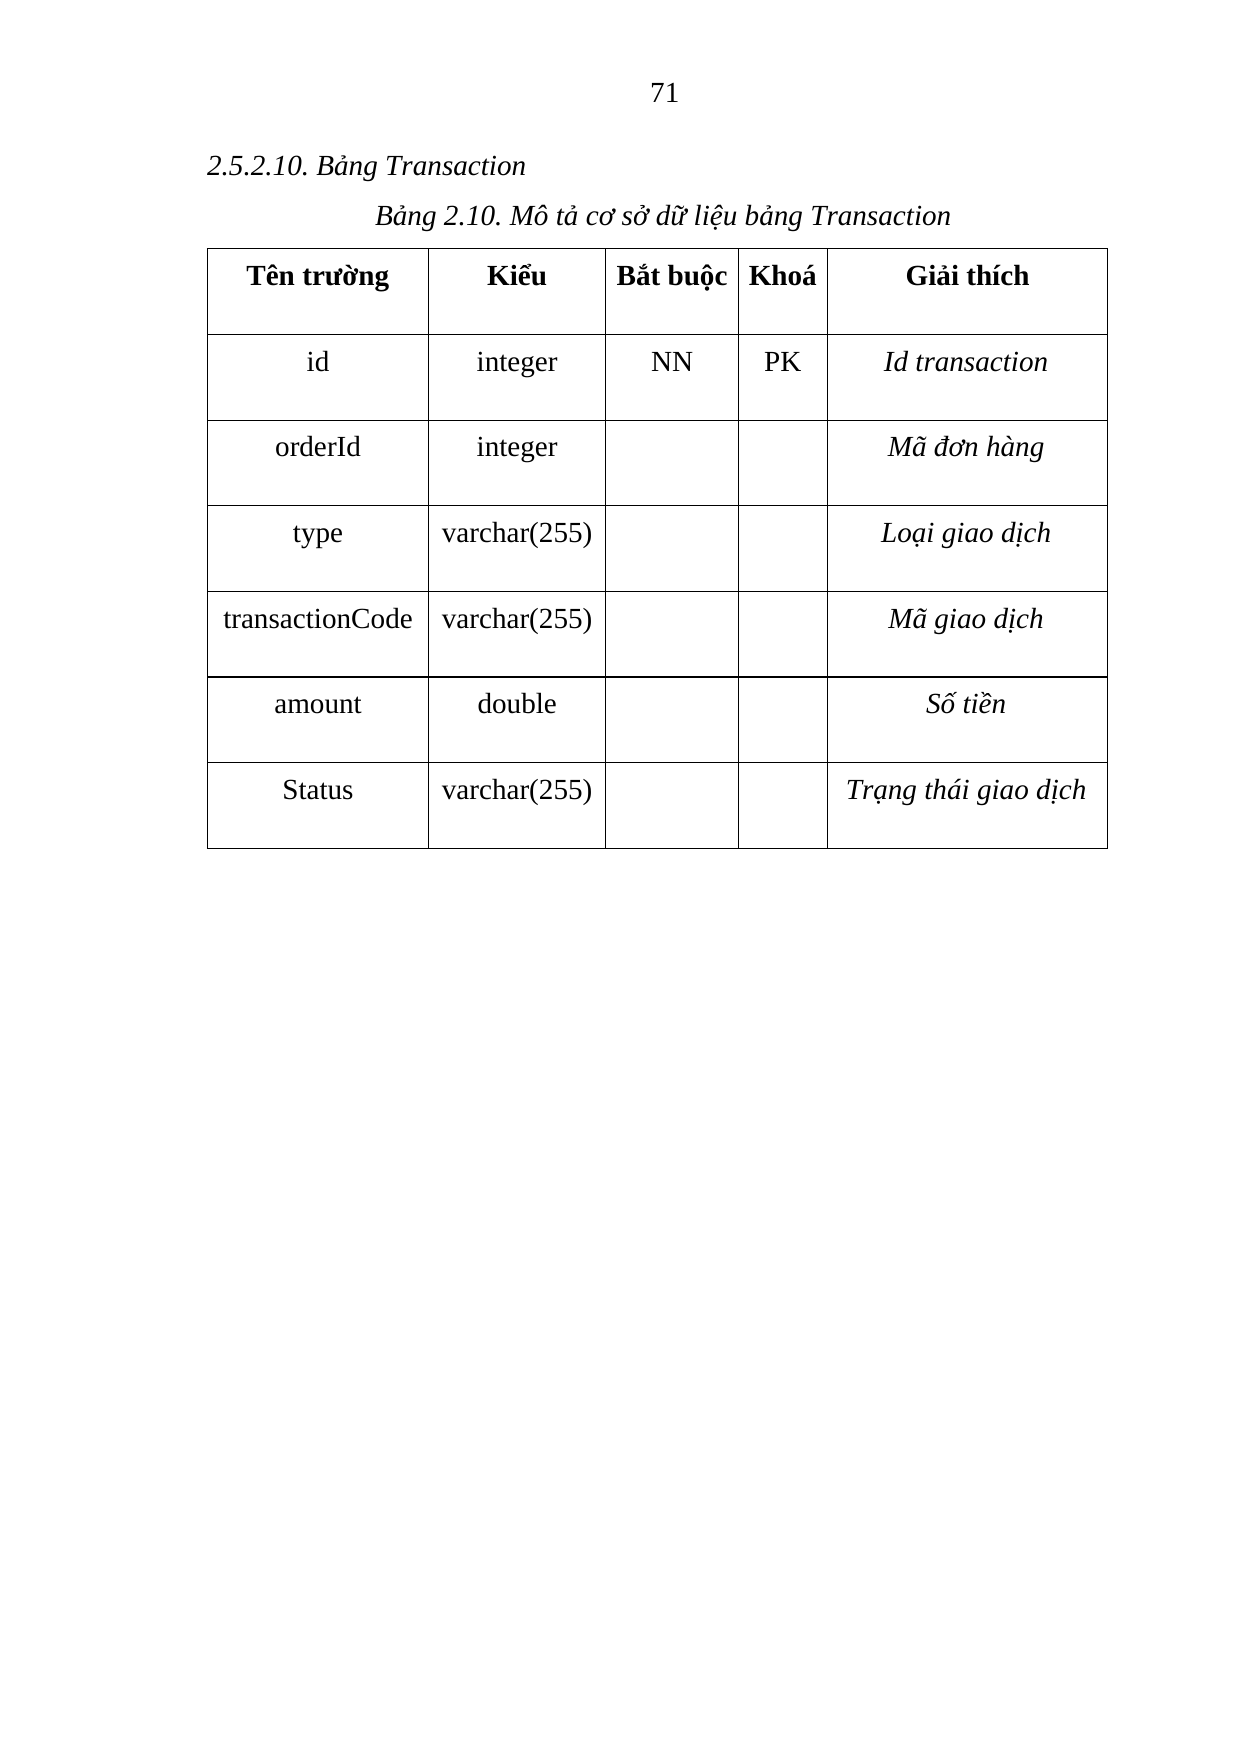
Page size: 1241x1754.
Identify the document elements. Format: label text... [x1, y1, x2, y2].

table_cell transactionCode [208, 592, 428, 676]
table_header Tên trường [208, 249, 428, 334]
table_cell double [429, 678, 605, 762]
table_cell [606, 421, 738, 505]
table_cell [739, 592, 827, 676]
table_cell [606, 506, 738, 591]
text 2.5.2.10. Bảng Transaction [207, 148, 1122, 181]
table_cell Mã đơn hàng [828, 421, 1107, 505]
table_cell [739, 506, 827, 591]
table_header Kiểu [429, 249, 605, 334]
table_cell [606, 592, 738, 676]
text Bảng 2.10. Mô tả cơ sở dữ liệu bảng Transaction [207, 198, 1122, 232]
table_cell varchar(255) [429, 592, 605, 676]
table_cell [739, 678, 827, 762]
table_cell Mã giao dịch [828, 592, 1107, 676]
table_cell Loại giao dịch [828, 506, 1107, 591]
table_cell Id transaction [828, 335, 1107, 419]
table_header Giải thích [828, 249, 1107, 334]
table_header Khoá [739, 249, 827, 334]
table_cell PK [739, 335, 827, 419]
table_cell orderId [208, 421, 428, 505]
table_cell NN [606, 335, 738, 419]
table_cell Số tiền [828, 678, 1107, 762]
table_cell integer [429, 421, 605, 505]
table_cell varchar(255) [429, 763, 605, 848]
table_cell [739, 421, 827, 505]
table_cell id [208, 335, 428, 419]
table_header Bắt buộc [606, 249, 738, 334]
table_cell [739, 763, 827, 848]
table_cell Status [208, 763, 428, 848]
table_cell integer [429, 335, 605, 419]
table_cell type [208, 506, 428, 591]
table_cell Trạng thái giao dịch [828, 763, 1107, 848]
table_cell [606, 763, 738, 848]
table_cell [606, 678, 738, 762]
table_cell amount [208, 678, 428, 762]
table_cell varchar(255) [429, 506, 605, 591]
